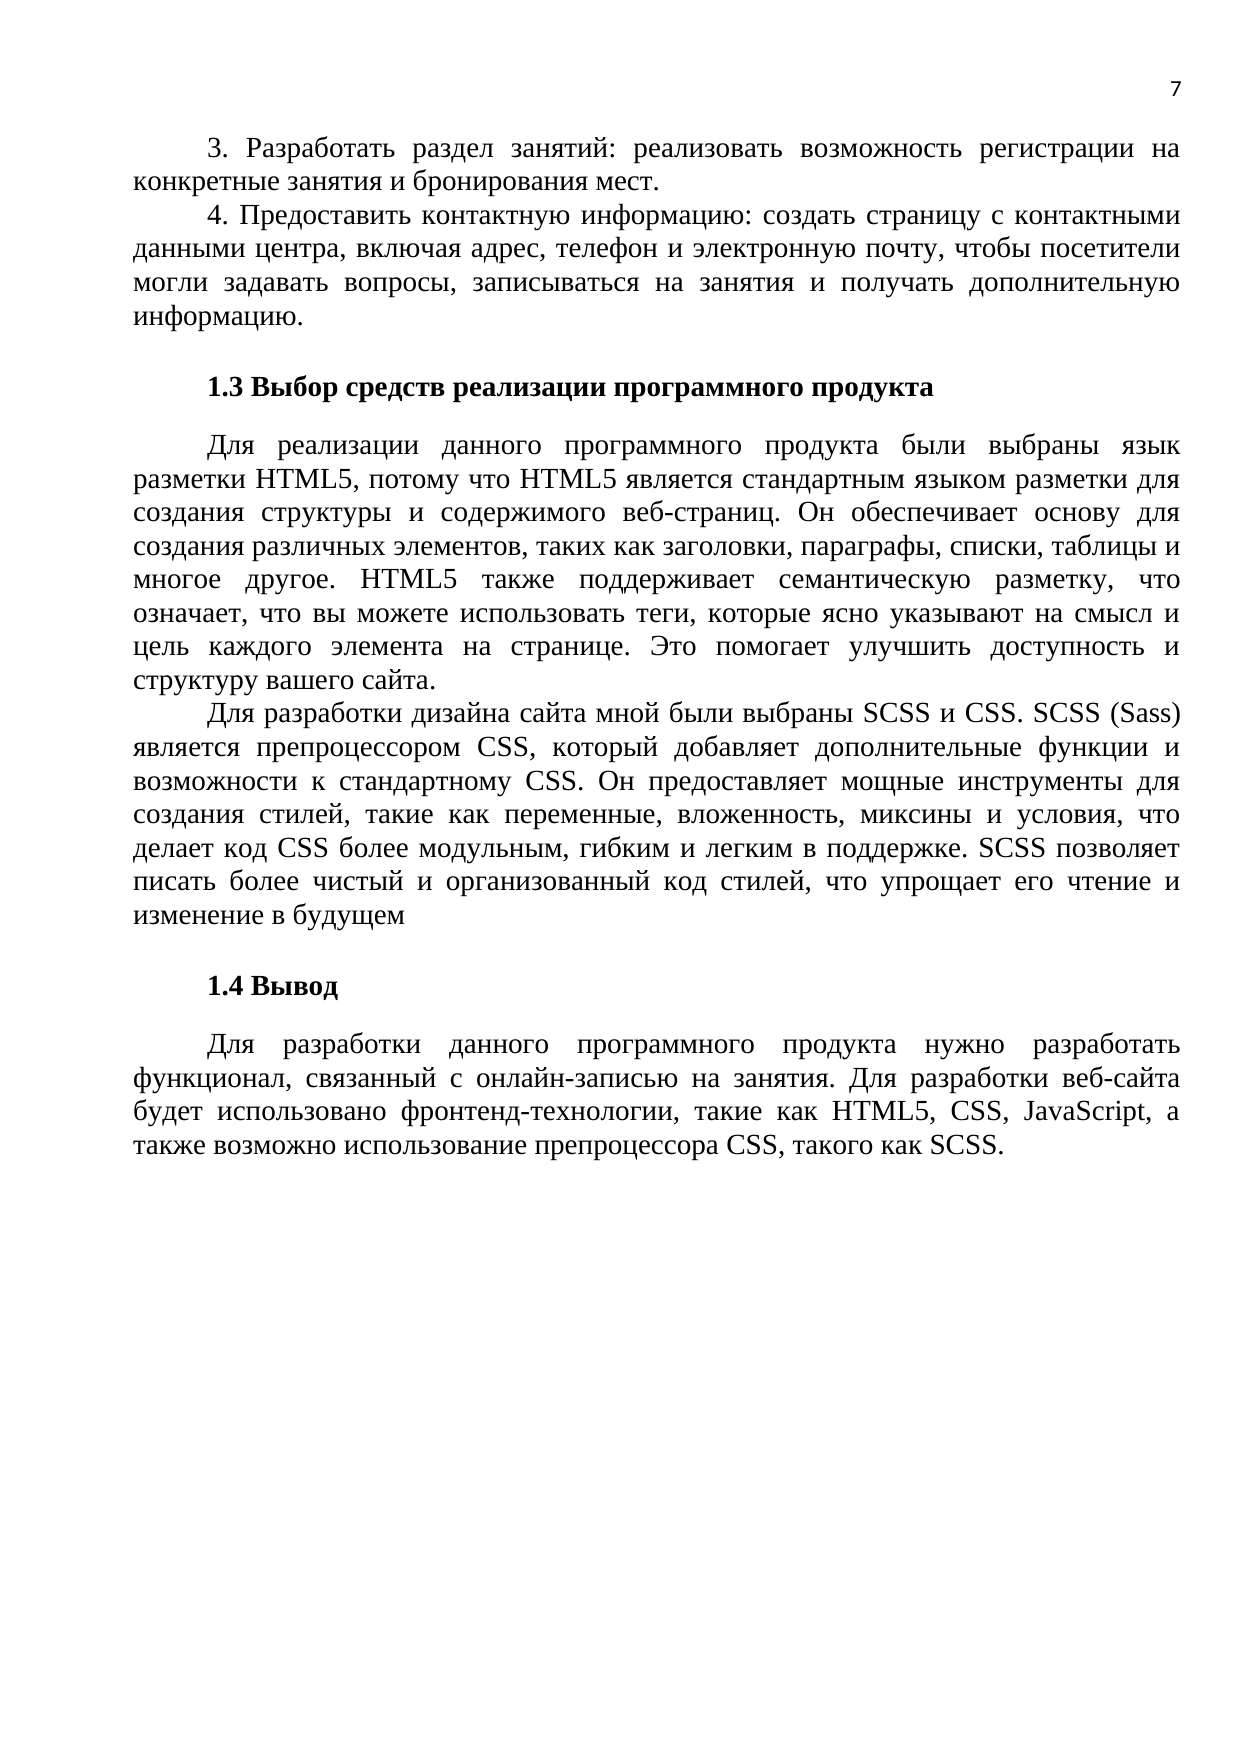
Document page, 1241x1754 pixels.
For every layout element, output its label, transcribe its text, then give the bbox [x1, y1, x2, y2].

subtitle 1.3 Выбор средств реализации программного продукта [133, 369, 1181, 402]
subtitle 1.4 Вывод [133, 968, 1181, 1001]
text Для разработки дизайна сайта мной были выбраны SCSS и CSS. SCSS (Sass) является препроцессором CSS, который добавляет дополнительные функции и возможности к стандартному CSS. Он предоставляет мощные инструменты для создания стилей, такие как переменные, вложенность, миксины и условия, что делает код CSS более модульным, гибким и легким в поддержке. SCSS позволяет писать более чистый и организованный код стилей, что упрощает его чтение и изменение в будущем [133, 696, 1181, 930]
text Для разработки данного программного продукта нужно разработать функционал, связанный с онлайн-записью на занятия. Для разработки веб-сайта будет использовано фронтенд-технологии, такие как HTML5, CSS, JavaScript, а также возможно использование препроцессора CSS, такого как SCSS. [133, 1026, 1181, 1161]
text 4. Предоставить контактную информацию: создать страницу с контактными данными центра, включая адрес, телефон и электронную почту, чтобы посетители могли задавать вопросы, записываться на занятия и получать дополнительную информацию. [133, 197, 1181, 331]
text 3. Разработать раздел занятий: реализовать возможность регистрации на конкретные занятия и бронирования мест. [133, 130, 1181, 197]
text Для реализации данного программного продукта были выбраны язык разметки HTML5, потому что HTML5 является стандартным языком разметки для создания структуры и содержимого веб-страниц. Он обеспечивает основу для создания различных элементов, таких как заголовки, параграфы, списки, таблицы и многое другое. HTML5 также поддерживает семантическую разметку, что означает, что вы можете использовать теги, которые ясно указывают на смысл и цель каждого элемента на странице. Это помогает улучшить доступность и структуру вашего сайта. [133, 427, 1181, 696]
